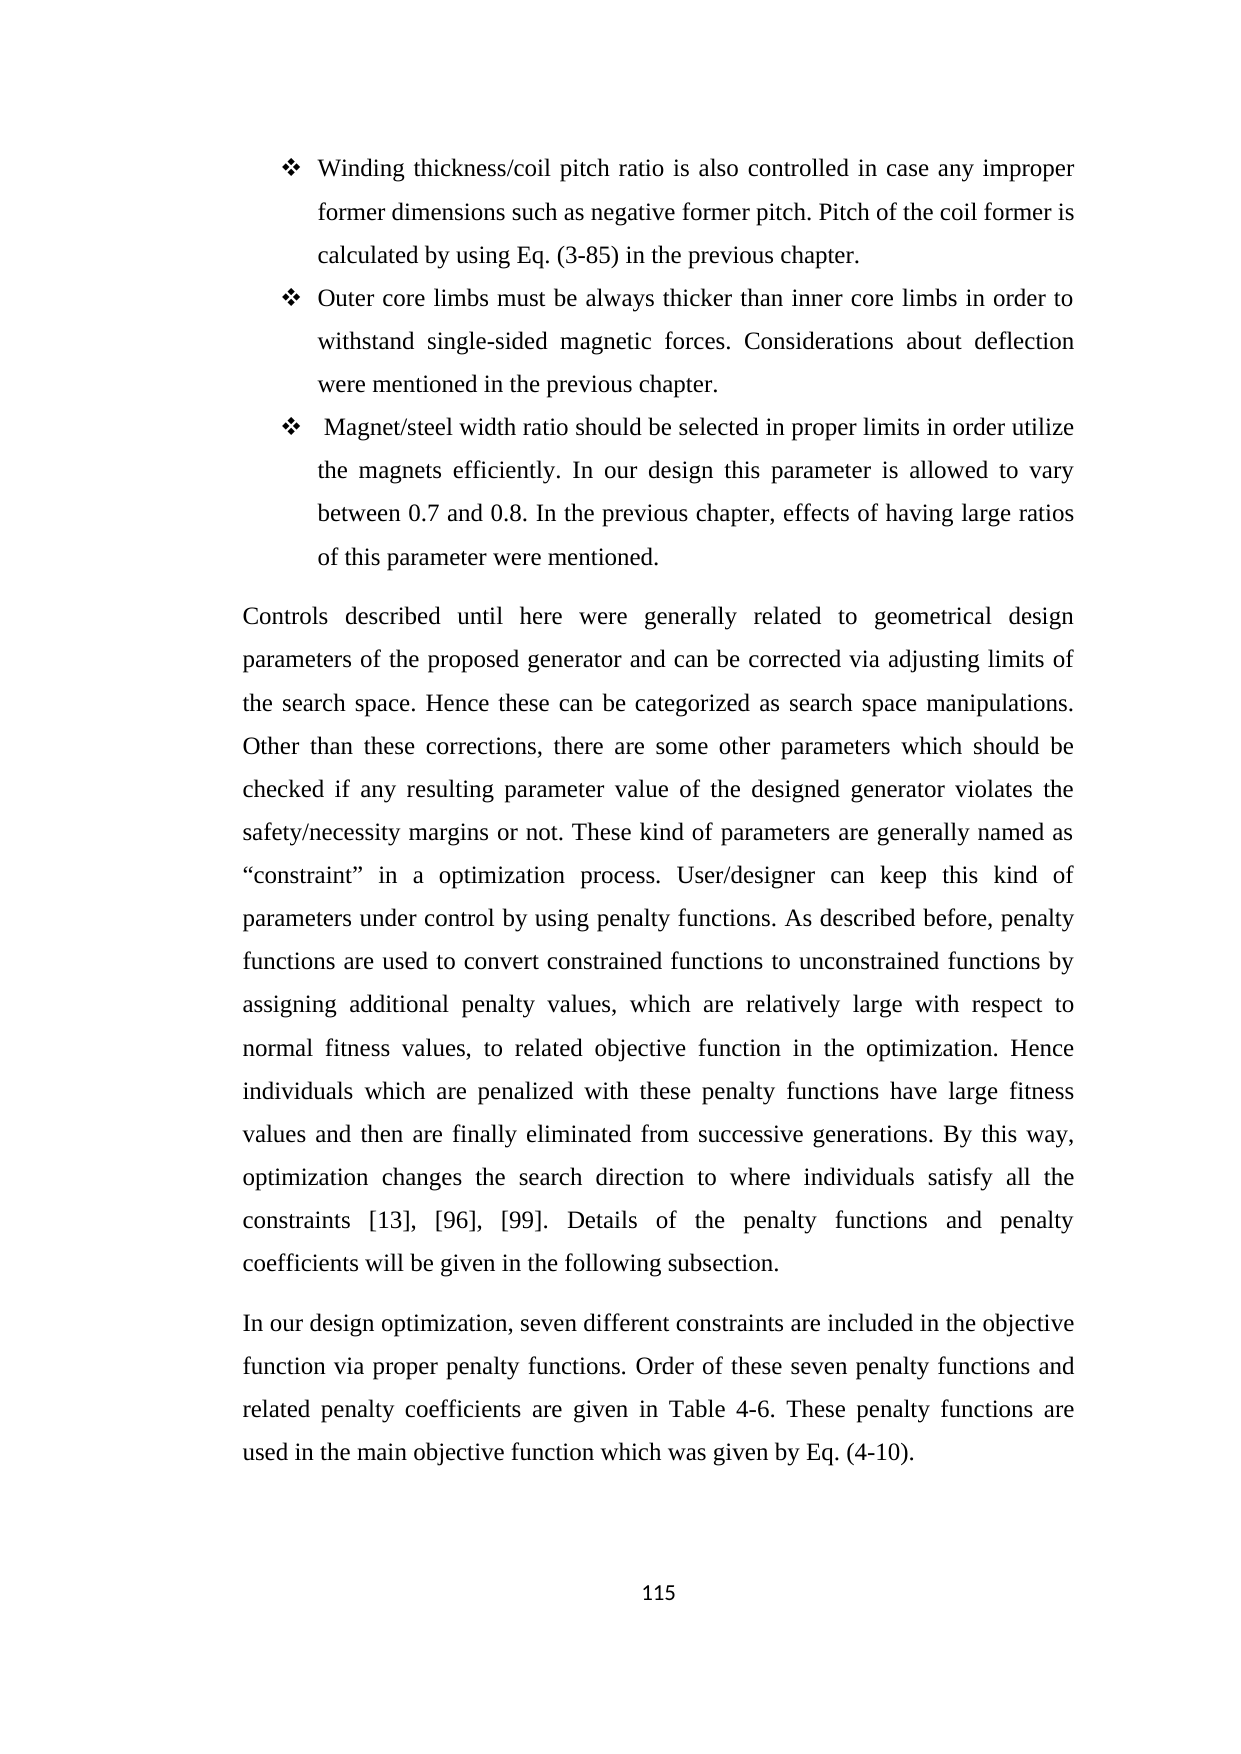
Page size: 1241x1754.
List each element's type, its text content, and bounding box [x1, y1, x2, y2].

list Magnet/steel width ratio should be selected in proper limits in order utilize the magnets efficiently. In our design this parameter is allowed to vary between 0.7 and 0.8. In the previous chapter, effects of having large ratios of this parameter were mentioned. [280, 412, 1075, 570]
text In our design optimization, seven different constraints are included in the objective function via proper penalty functions. Order of these seven penalty functions and related penalty coefficients are given in Table 4-6. These penalty functions are used in the main objective function which was given by Eq. (4-10). [242, 1308, 1075, 1466]
list Winding thickness/coil pitch ratio is also controlled in case any improper former dimensions such as negative former pitch. Pitch of the coil former is calculated by using Eq. (3-85) in the previous chapter. [280, 153, 1075, 268]
list Outer core limbs must be always thicker than inner core limbs in order to withstand single-sided magnetic forces. Considerations about deflection were mentioned in the previous chapter. [280, 283, 1075, 398]
text Controls described until here were generally related to geometrical design parameters of the proposed generator and can be corrected via adjusting limits of the search space. Hence these can be categorized as search space manipulations. Other than these corrections, there are some other parameters which should be checked if any resulting parameter value of the designed generator violates the safety/necessity margins or not. These kind of parameters are generally named as “constraint” in a optimization process. User/designer can keep this kind of parameters under control by using penalty functions. As described before, penalty functions are used to convert constrained functions to unconstrained functions by assigning additional penalty values, which are relatively large with respect to normal fitness values, to related objective function in the optimization. Hence individuals which are penalized with these penalty functions have large fitness values and then are finally eliminated from successive generations. By this way, optimization changes the search direction to where individuals satisfy all the constraints [13], [96], [99]. Details of the penalty functions and penalty coefficients will be given in the following subsection. [242, 601, 1075, 1277]
